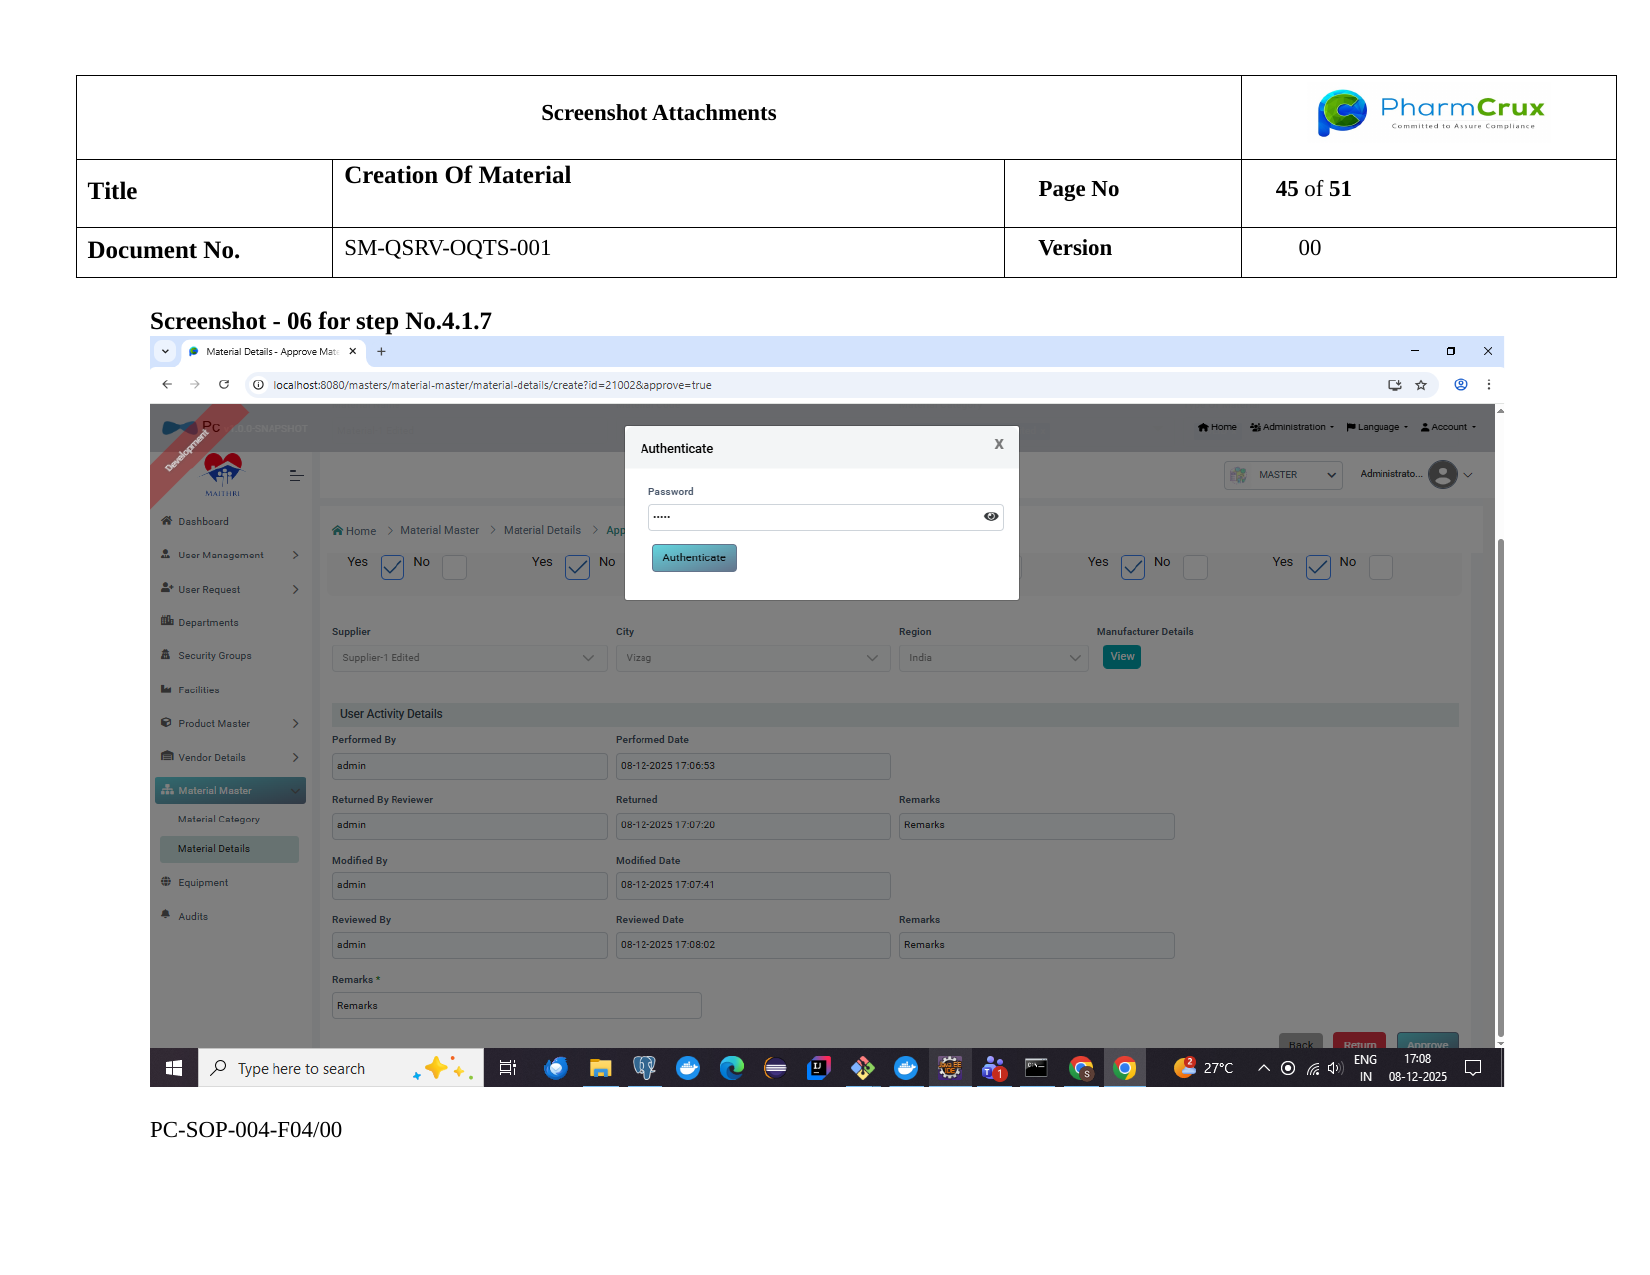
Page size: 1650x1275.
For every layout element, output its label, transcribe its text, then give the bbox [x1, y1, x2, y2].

picture [1307, 82, 1551, 143]
picture [150, 336, 1505, 1087]
text Screenshot - 06 for step No.4.1.7 [150, 306, 1500, 336]
